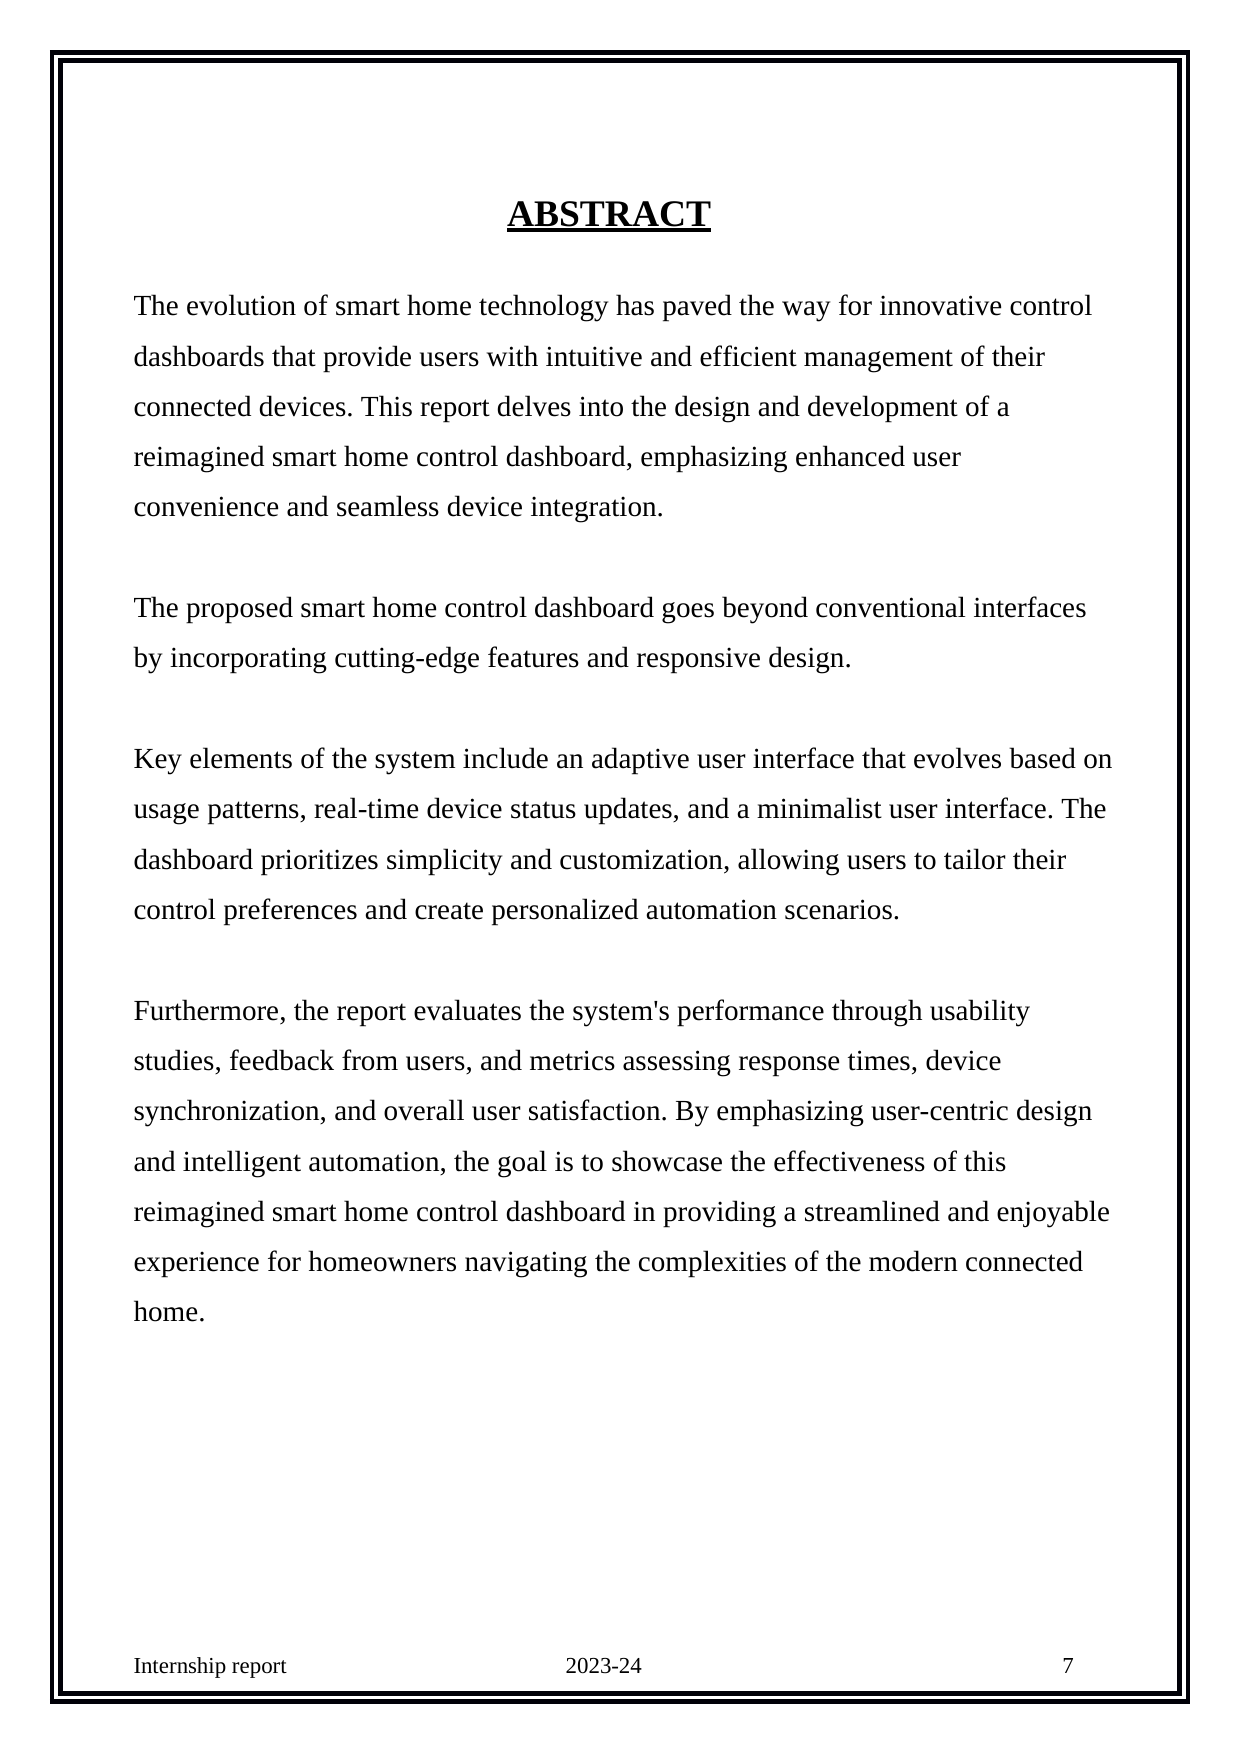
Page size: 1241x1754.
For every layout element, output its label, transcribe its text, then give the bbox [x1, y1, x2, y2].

text The proposed smart home control dashboard goes beyond conventional interfaces by incorporating cutting-edge features and responsive design. [133, 590, 1113, 674]
text Furthermore, the report evaluates the system's performance through usability studies, feedback from users, and metrics assessing response times, device synchronization, and overall user satisfaction. By emphasizing user-centric design and intelligent automation, the goal is to showcase the effectiveness of this reimagined smart home control dashboard in providing a streamlined and enjoyable experience for homeowners navigating the complexities of the modern connected home. [133, 993, 1113, 1328]
text The evolution of smart home technology has paved the way for innovative control dashboards that provide users with intuitive and efficient management of their connected devices. This report delves into the design and development of a reimagined smart home control dashboard, emphasizing enhanced user convenience and seamless device integration. [133, 288, 1113, 523]
subtitle ABSTRACT [162, 191, 1056, 234]
text Key elements of the system include an adaptive user interface that evolves based on usage patterns, real-time device status updates, and a minimalist user interface. The dashboard prioritizes simplicity and customization, allowing users to tailor their control preferences and create personalized automation scenarios. [133, 741, 1113, 926]
